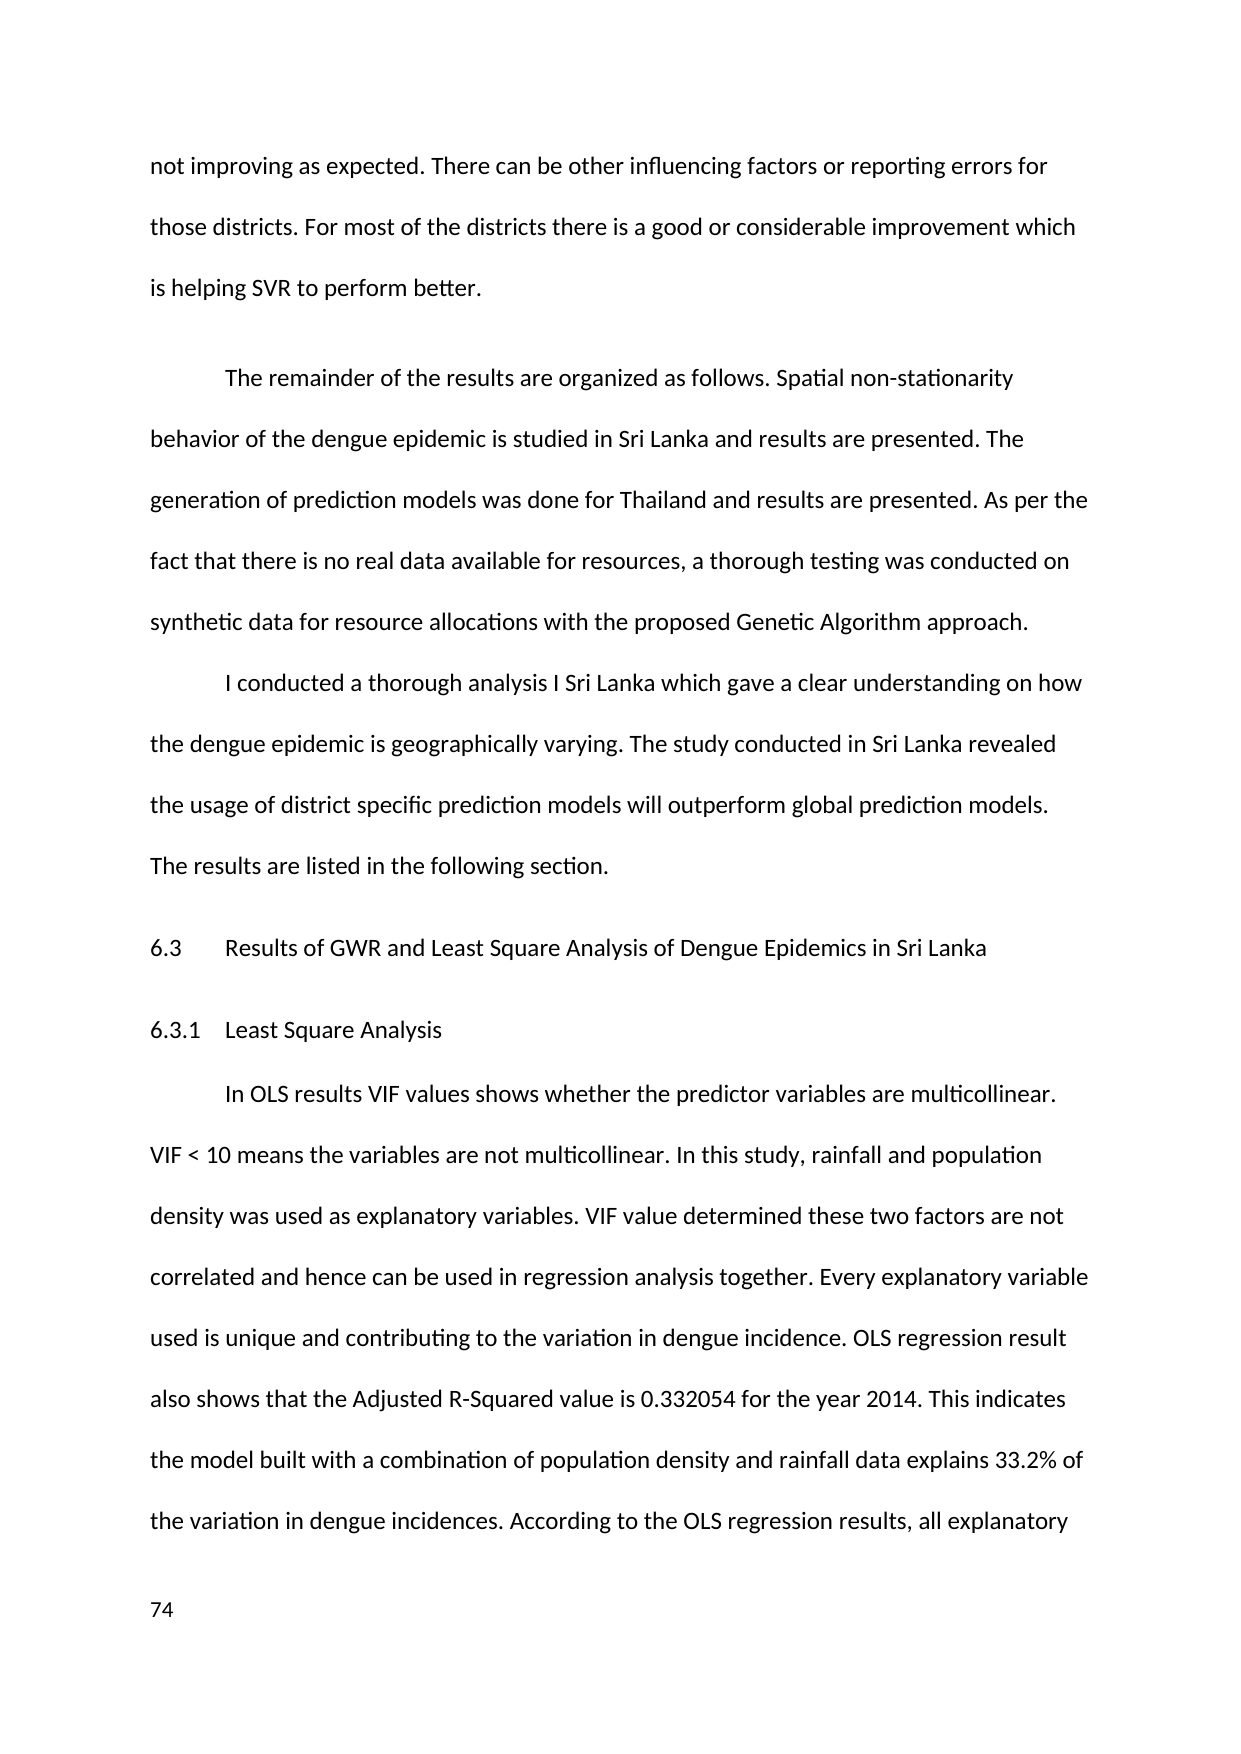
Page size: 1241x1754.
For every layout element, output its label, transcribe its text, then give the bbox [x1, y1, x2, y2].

subtitle 6.3 Results of GWR and Least Square Analysis of Dengue Epidemics in Sri Lanka [150, 932, 1090, 963]
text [150, 1078, 1090, 1536]
text The remainder of the results are organized as follows. Spatial non-stationarity behavior of the dengue epidemic is studied in Sri Lanka and results are presented. The generation of prediction models was done for Thailand and results are presented. As per the fact that there is no real data available for resources, a thorough testing was conducted on synthetic data for resource allocations with the proposed Genetic Algorithm approach. [150, 362, 1090, 637]
subtitle 6.3.1 Least Square Analysis [150, 1014, 1090, 1044]
text I conducted a thorough analysis I Sri Lanka which gave a clear understanding on how the dengue epidemic is geographically varying. The study conducted in Sri Lanka revealed the usage of district specific prediction models will outperform global prediction models. The results are listed in the following section. [150, 667, 1090, 881]
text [150, 150, 1090, 303]
